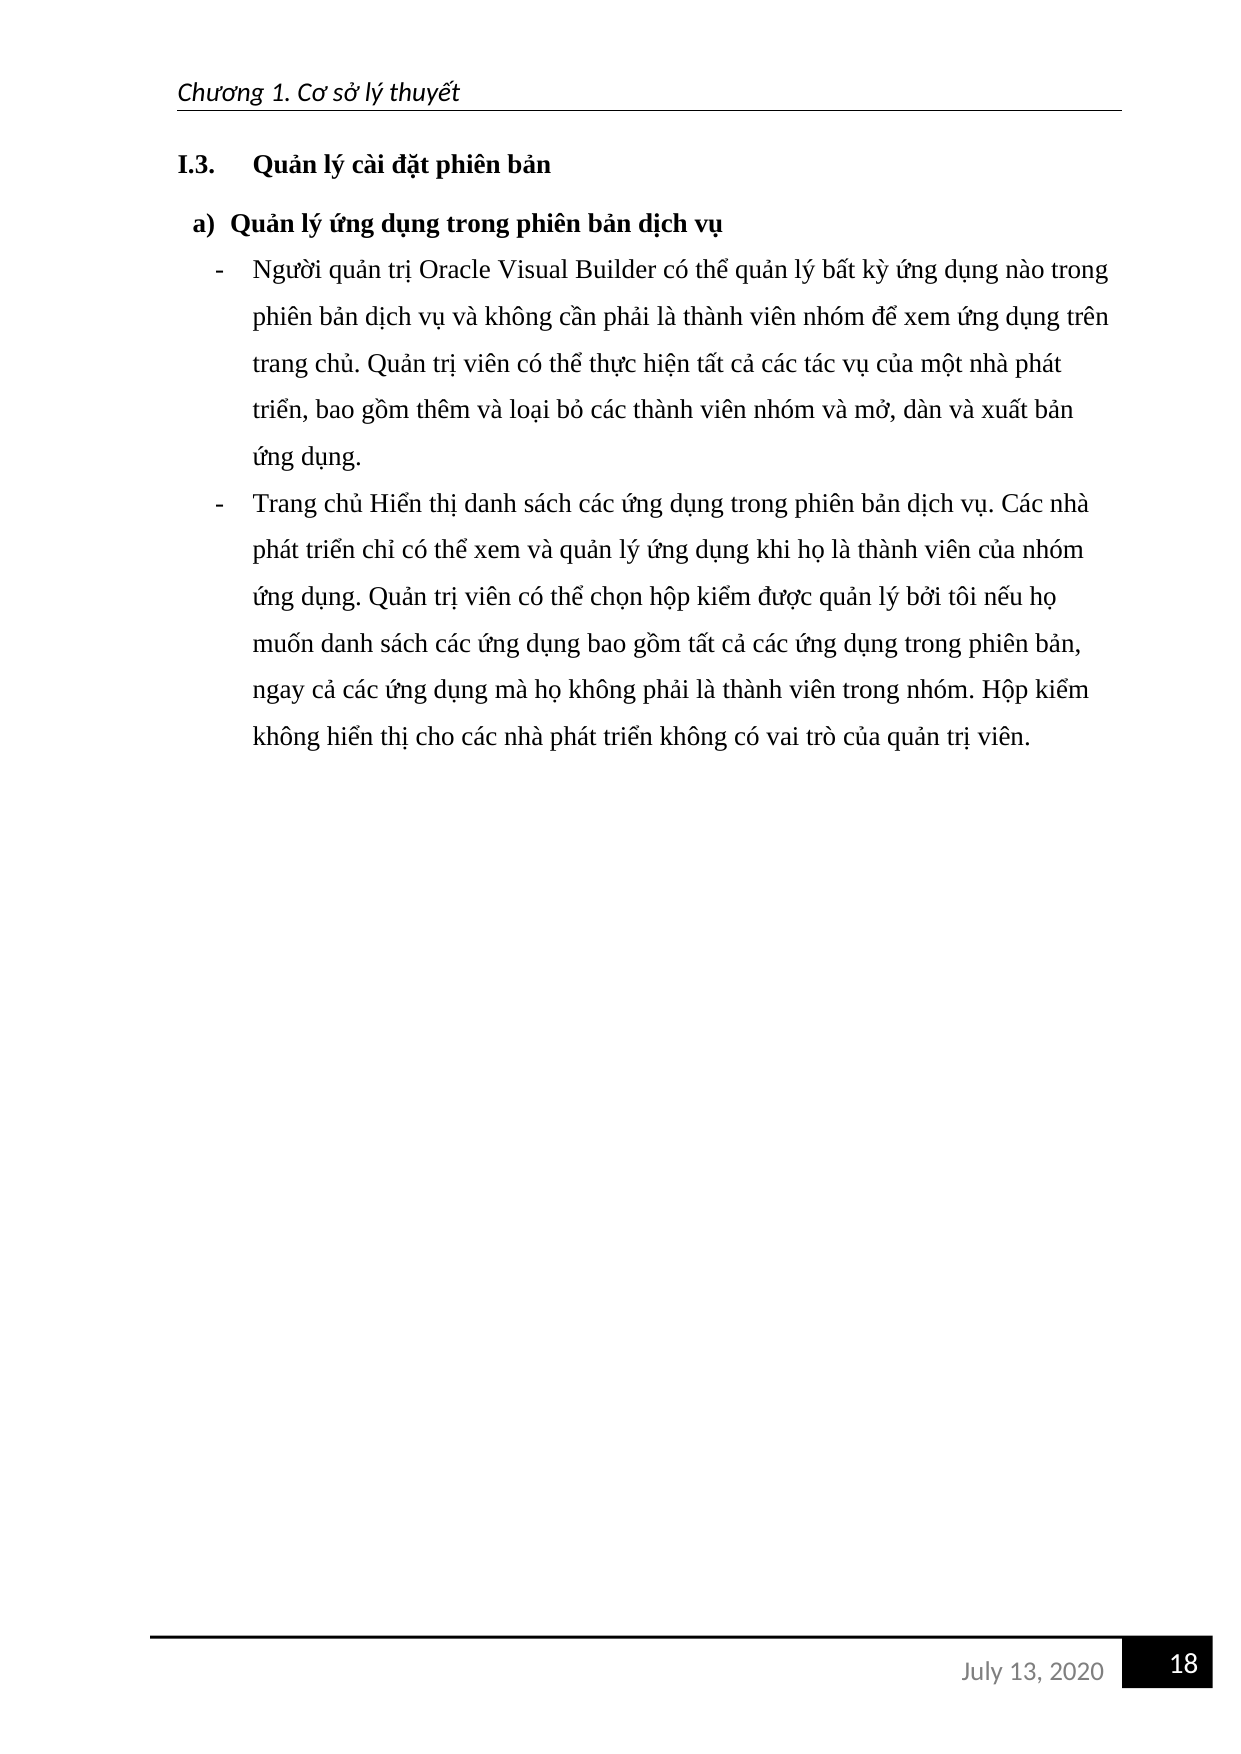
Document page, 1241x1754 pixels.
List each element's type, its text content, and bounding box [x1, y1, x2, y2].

text Quản lý cài đặt phiên bản [177, 148, 1122, 179]
list Quản lý ứng dụng trong phiên bản dịch vụ [192, 207, 1122, 238]
list Trang chủ Hiển thị danh sách các ứng dụng trong phiên bản dịch vụ. Các nhà phát triển chỉ có thể xem và quản lý ứng dụng khi họ là thành viên của nhóm ứng dụng. Quản trị viên có thể chọn hộp kiểm được quản lý bởi tôi nếu họ muốn danh sách các ứng dụng bao gồm tất cả các ứng dụng trong phiên bản, ngay cả các ứng dụng mà họ không phải là thành viên trong nhóm. Hộp kiểm không hiển thị cho các nhà phát triển không có vai trò của quản trị viên. [215, 487, 1122, 751]
list Người quản trị Oracle Visual Builder có thể quản lý bất kỳ ứng dụng nào trong phiên bản dịch vụ và không cần phải là thành viên nhóm để xem ứng dụng trên trang chủ. Quản trị viên có thể thực hiện tất cả các tác vụ của một nhà phát triển, bao gồm thêm và loại bỏ các thành viên nhóm và mở, dàn và xuất bản ứng dụng. [215, 253, 1122, 471]
